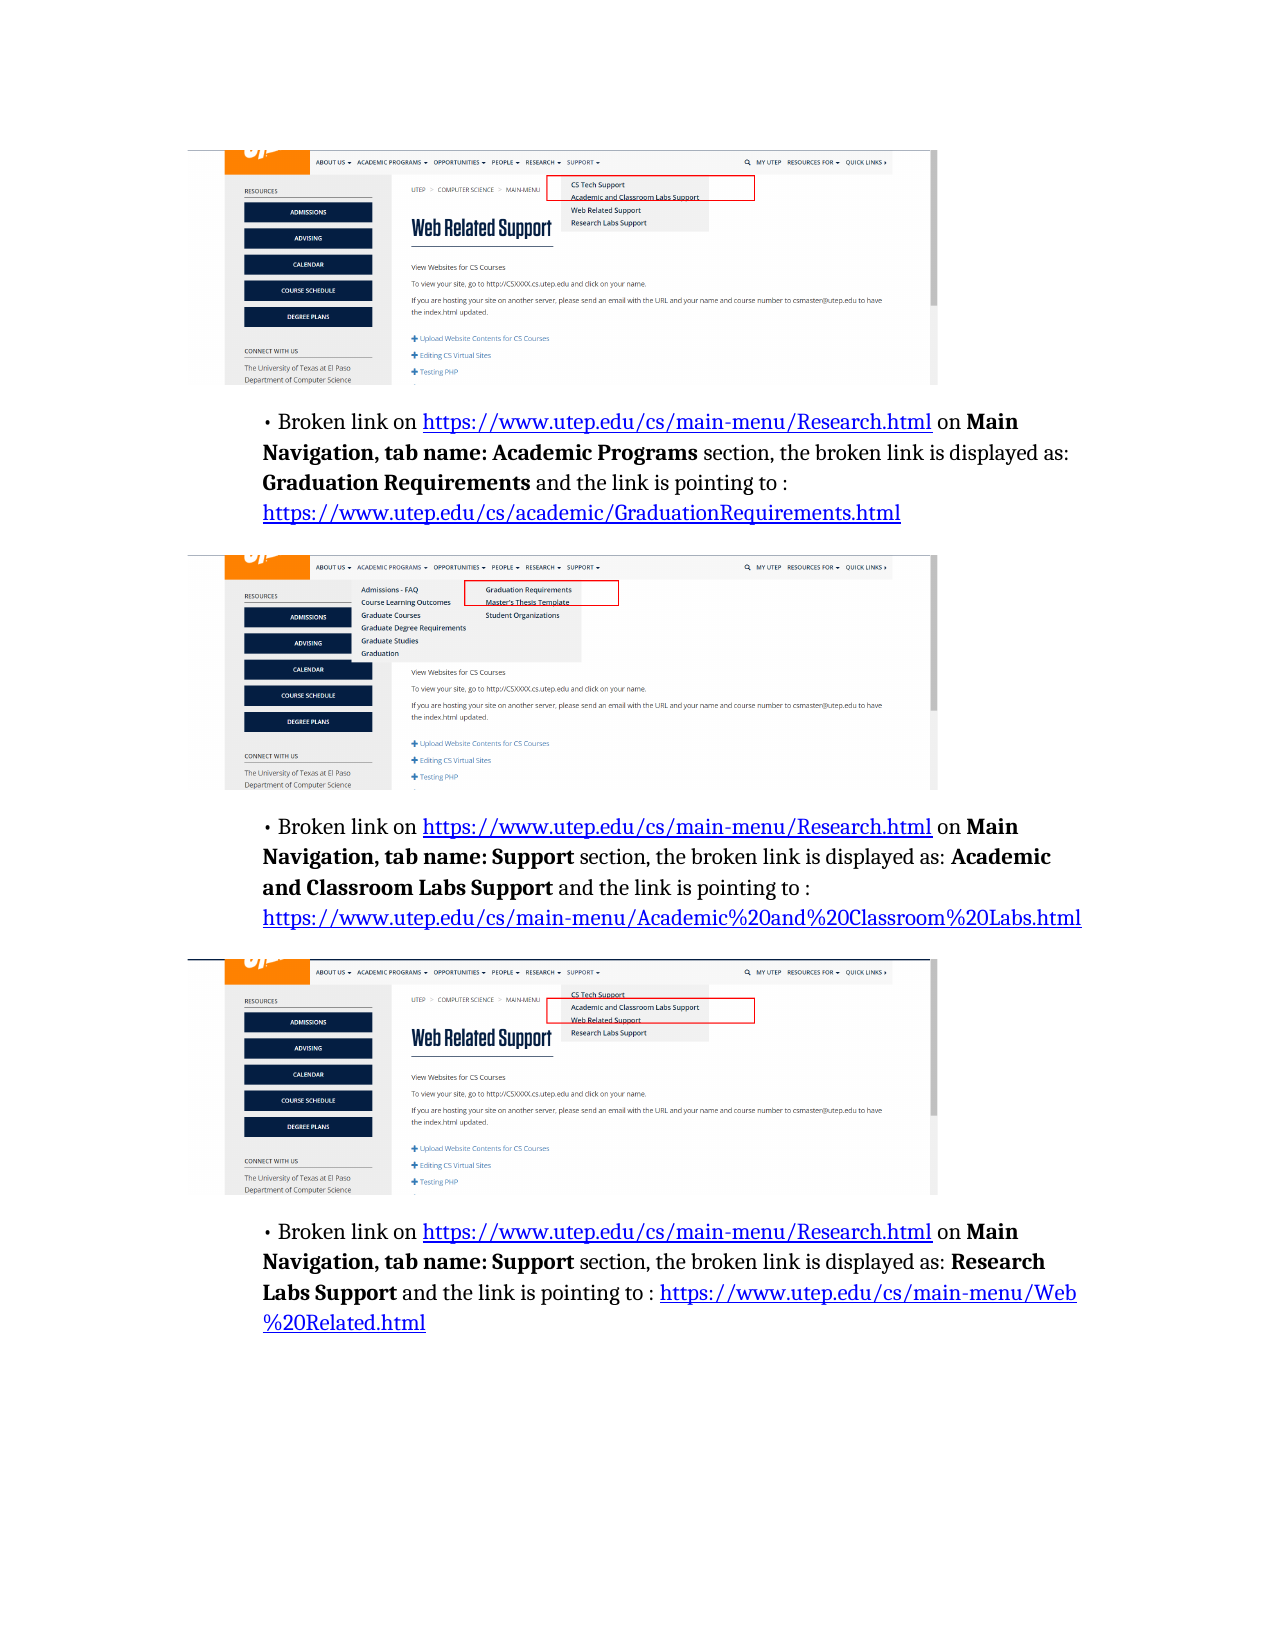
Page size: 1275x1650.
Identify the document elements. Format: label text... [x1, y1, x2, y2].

text • Broken link on https://www.utep.edu/cs/main-menu/Research.html on Main Navigation, tab name: Support section, the broken link is displayed as: Academic and Classroom Labs Support and the link is pointing to : https://www.utep.edu/cs/main-menu/Academic%20and%20Classroom%20Labs.html [262, 814, 1087, 931]
text • Broken link on https://www.utep.edu/cs/main-menu/Research.html on Main Navigation, tab name: Academic Programs section, the broken link is displayed as: Graduation Requirements and the link is pointing to : https://www.utep.edu/cs/academic/GraduationRequirements.html [262, 409, 1087, 526]
picture [187, 959, 938, 1195]
picture [187, 555, 938, 790]
picture [187, 150, 938, 385]
text • Broken link on https://www.utep.edu/cs/main-menu/Research.html on Main Navigation, tab name: Support section, the broken link is displayed as: Research Labs Support and the link is pointing to : https://www.utep.edu/cs/main-menu/Web%20Related.html [262, 1219, 1087, 1336]
